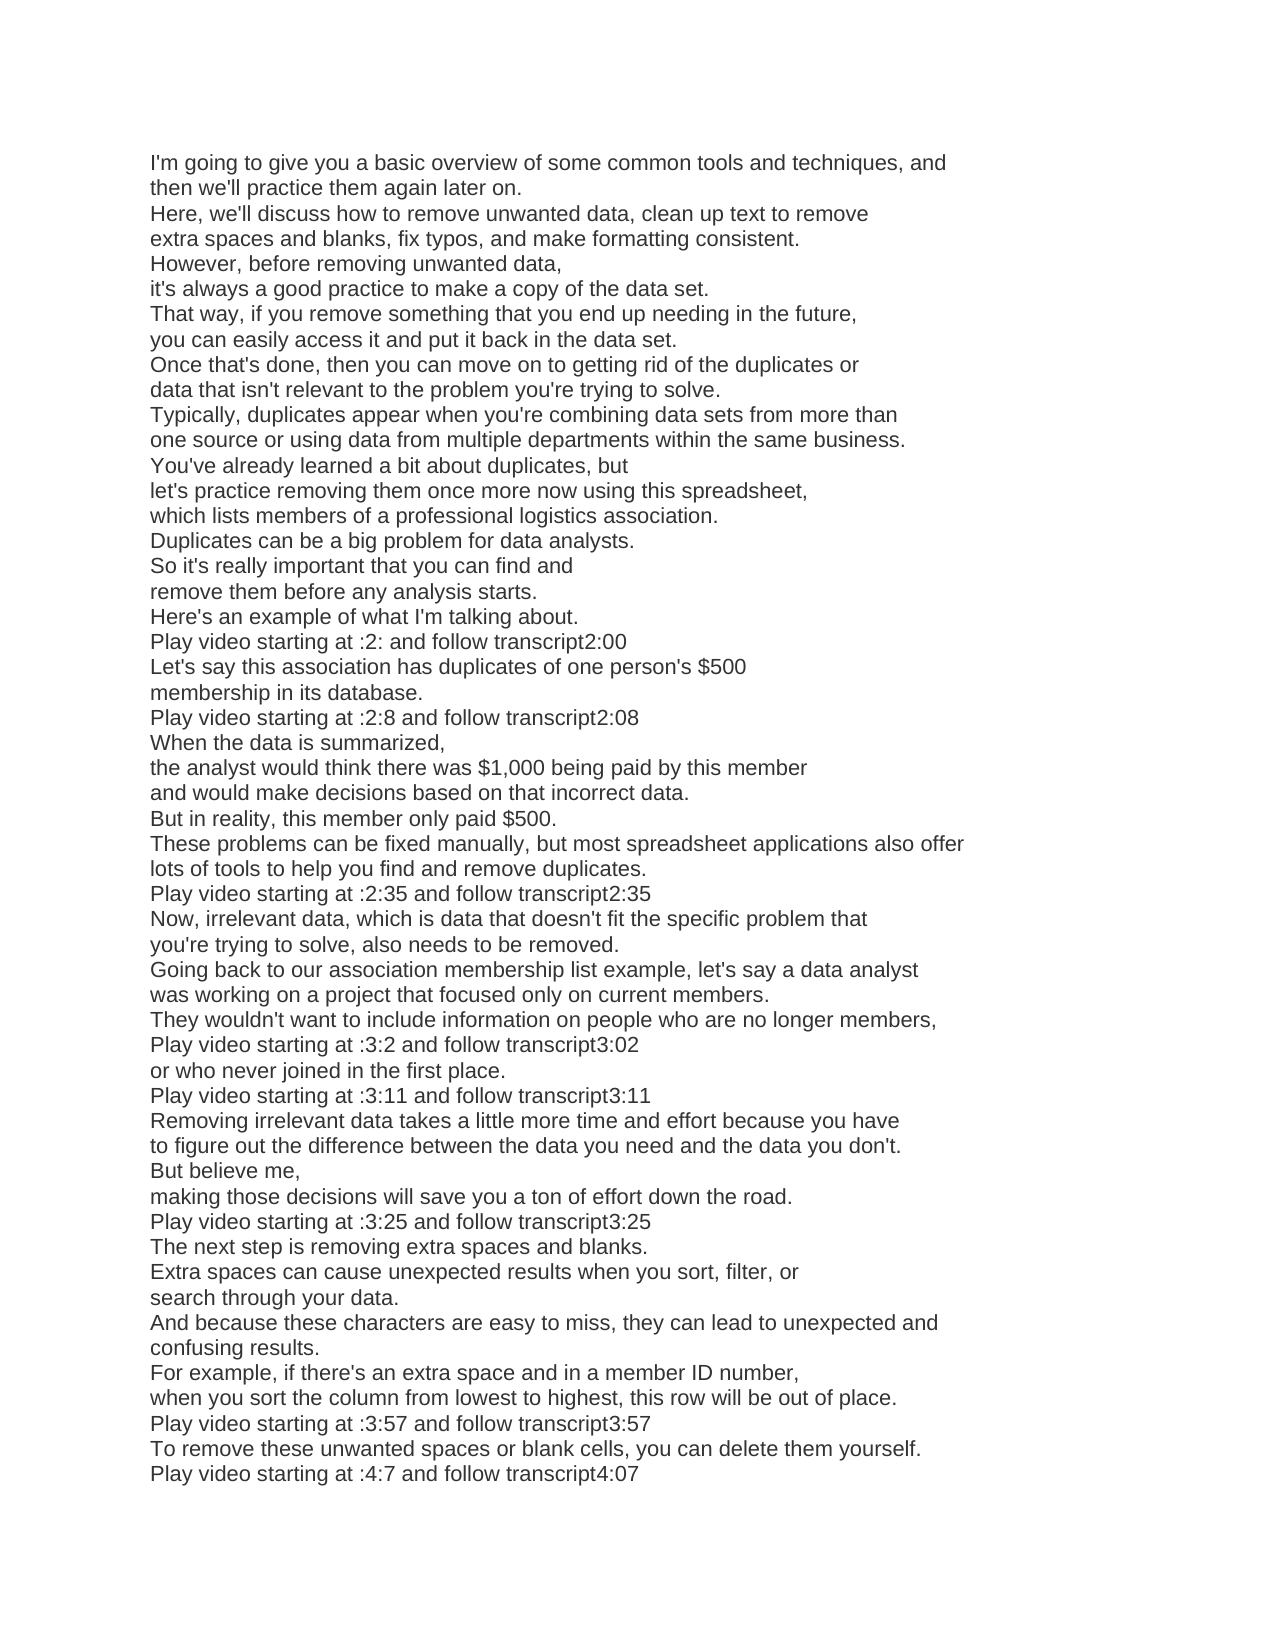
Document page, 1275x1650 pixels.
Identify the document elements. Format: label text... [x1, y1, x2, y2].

text To remove these unwanted spaces or blank cells, you can delete them yourself. [150, 1436, 1125, 1461]
text Play video starting at :3:57 and follow transcript3:57 [150, 1410, 1125, 1436]
text Going back to our association membership list example, let's say a data analyst [150, 957, 1125, 982]
text You've already learned a bit about duplicates, but [150, 452, 1125, 478]
text search through your data. [150, 1284, 1125, 1309]
text So it's really important that you can find and [150, 553, 1125, 578]
text you're trying to solve, also needs to be removed. [150, 931, 1125, 957]
text When the data is summarized, [150, 730, 1125, 755]
text But in reality, this member only paid $500. [150, 805, 1125, 831]
text Play video starting at :3:25 and follow transcript3:25 [150, 1209, 1125, 1234]
text Play video starting at :4:7 and follow transcript4:07 [150, 1461, 1125, 1486]
text Now, irrelevant data, which is data that doesn't fit the specific problem that [150, 906, 1125, 931]
text remove them before any analysis starts. [150, 578, 1125, 604]
text Here, we'll discuss how to remove unwanted data, clean up text to remove [150, 200, 1125, 226]
text I'm going to give you a basic overview of some common tools and techniques, and [150, 150, 1125, 175]
text and would make decisions based on that incorrect data. [150, 780, 1125, 805]
text to figure out the difference between the data you need and the data you don't. [150, 1133, 1125, 1158]
text Removing irrelevant data takes a little more time and effort because you have [150, 1108, 1125, 1133]
text However, before removing unwanted data, [150, 251, 1125, 276]
text it's always a good practice to make a copy of the data set. [150, 276, 1125, 301]
text the analyst would think there was $1,000 being paid by this member [150, 755, 1125, 780]
text And because these characters are easy to miss, they can lead to unexpected and [150, 1309, 1125, 1335]
text let's practice removing them once more now using this spreadsheet, [150, 478, 1125, 503]
text These problems can be fixed manually, but most spreadsheet applications also offer [150, 831, 1125, 856]
text confusing results. [150, 1335, 1125, 1360]
text making those decisions will save you a ton of effort down the road. [150, 1183, 1125, 1209]
text The next step is removing extra spaces and blanks. [150, 1234, 1125, 1259]
text one source or using data from multiple departments within the same business. [150, 427, 1125, 452]
text They wouldn't want to include information on people who are no longer members, [150, 1007, 1125, 1032]
text Play video starting at :2: and follow transcript2:00 [150, 629, 1125, 654]
text That way, if you remove something that you end up needing in the future, [150, 301, 1125, 326]
text Extra spaces can cause unexpected results when you sort, filter, or [150, 1259, 1125, 1284]
text Here's an example of what I'm talking about. [150, 604, 1125, 629]
text was working on a project that focused only on current members. [150, 982, 1125, 1007]
text Play video starting at :3:2 and follow transcript3:02 [150, 1032, 1125, 1057]
text Once that's done, then you can move on to getting rid of the duplicates or [150, 352, 1125, 377]
text you can easily access it and put it back in the data set. [150, 326, 1125, 352]
text lots of tools to help you find and remove duplicates. [150, 856, 1125, 881]
text Typically, duplicates appear when you're combining data sets from more than [150, 402, 1125, 427]
text Duplicates can be a big problem for data analysts. [150, 528, 1125, 553]
text Play video starting at :2:8 and follow transcript2:08 [150, 704, 1125, 730]
text For example, if there's an extra space and in a member ID number, [150, 1360, 1125, 1385]
text then we'll practice them again later on. [150, 175, 1125, 200]
text which lists members of a professional logistics association. [150, 503, 1125, 528]
text when you sort the column from lowest to highest, this row will be out of place. [150, 1385, 1125, 1410]
text extra spaces and blanks, fix typos, and make formatting consistent. [150, 226, 1125, 251]
text or who never joined in the first place. [150, 1057, 1125, 1083]
text Let's say this association has duplicates of one person's $500 [150, 654, 1125, 679]
text membership in its database. [150, 679, 1125, 704]
text Play video starting at :2:35 and follow transcript2:35 [150, 881, 1125, 906]
text data that isn't relevant to the problem you're trying to solve. [150, 377, 1125, 402]
text Play video starting at :3:11 and follow transcript3:11 [150, 1083, 1125, 1108]
text But believe me, [150, 1158, 1125, 1183]
